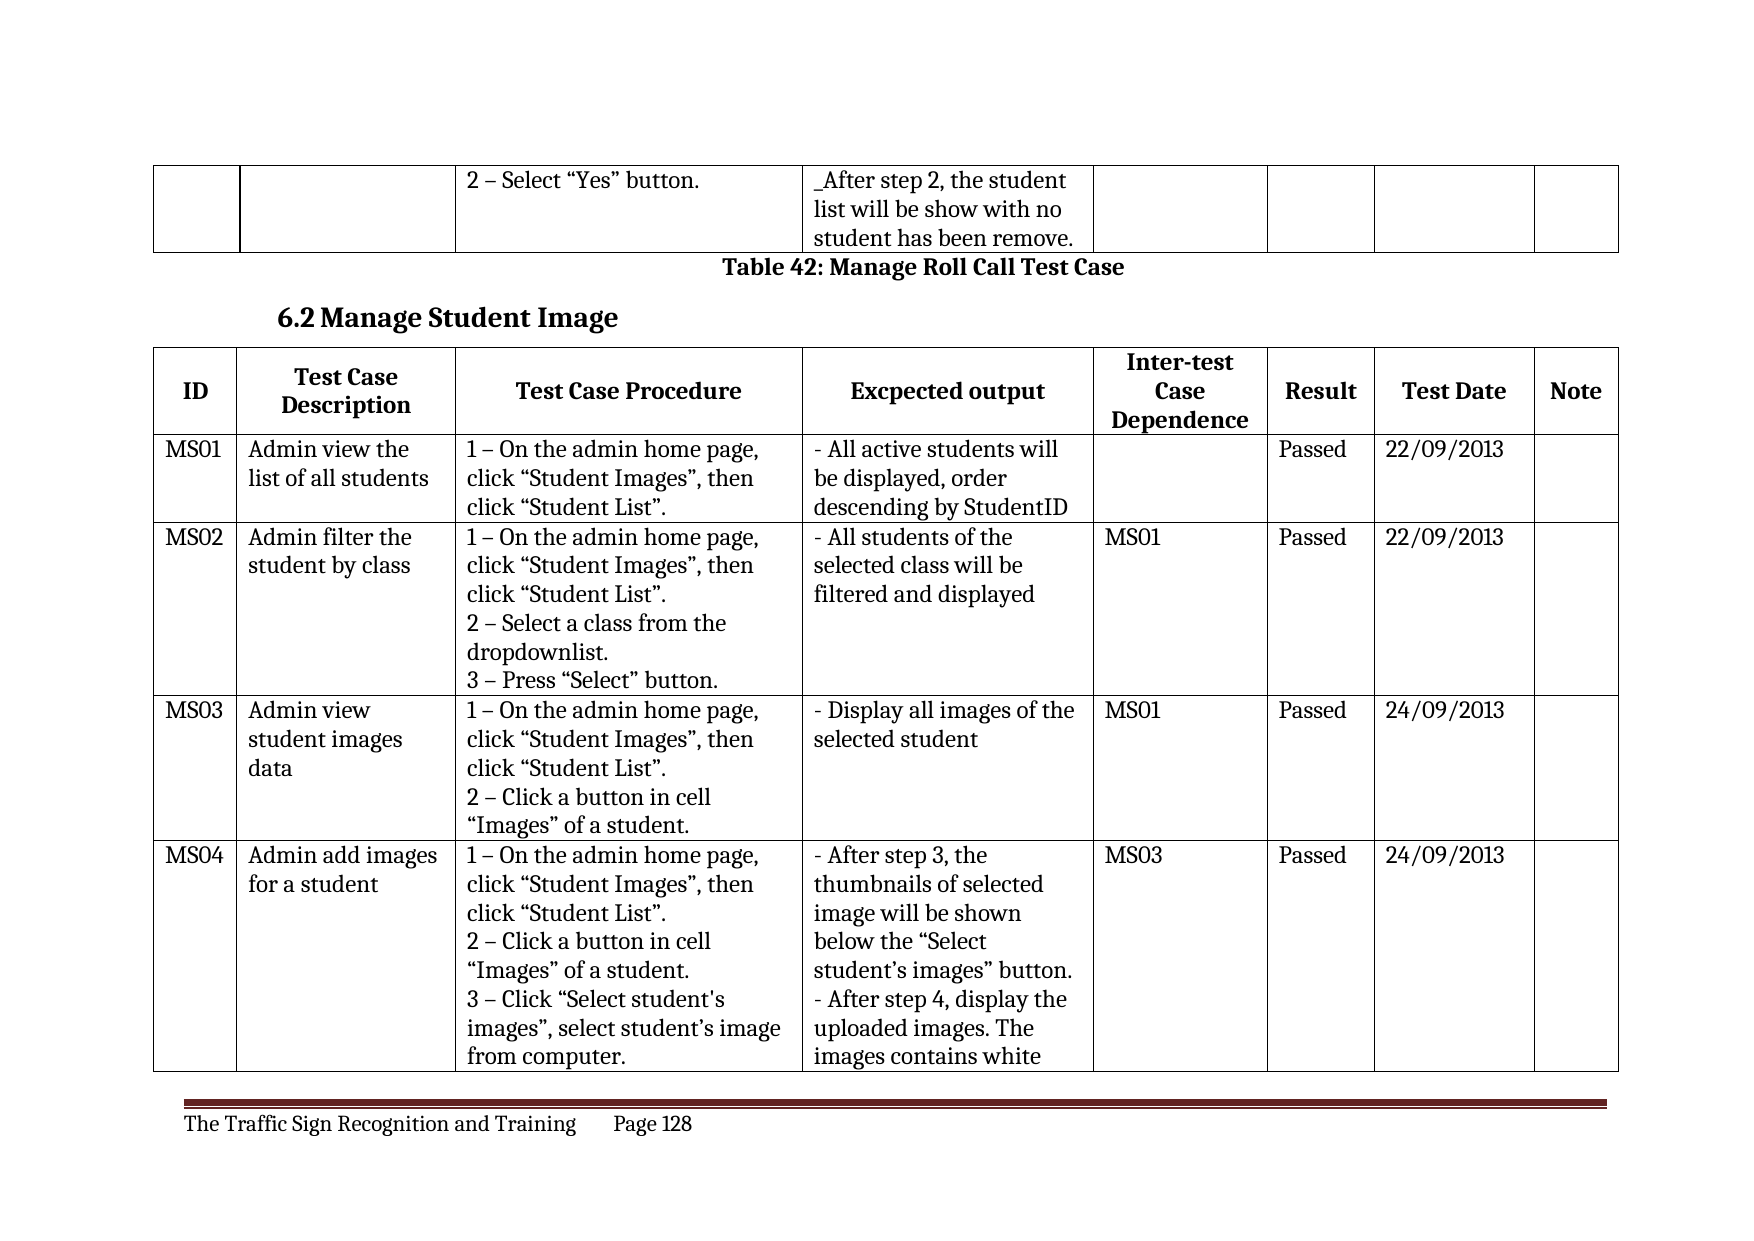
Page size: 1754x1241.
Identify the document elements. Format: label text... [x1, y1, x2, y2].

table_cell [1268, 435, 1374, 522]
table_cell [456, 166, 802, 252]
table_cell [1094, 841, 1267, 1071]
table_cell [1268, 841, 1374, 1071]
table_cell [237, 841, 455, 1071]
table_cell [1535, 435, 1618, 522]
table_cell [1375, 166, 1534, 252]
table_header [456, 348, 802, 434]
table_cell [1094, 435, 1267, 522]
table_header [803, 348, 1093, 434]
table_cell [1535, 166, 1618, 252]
list Table 42: Manage Roll Call Test Case [240, 253, 1607, 282]
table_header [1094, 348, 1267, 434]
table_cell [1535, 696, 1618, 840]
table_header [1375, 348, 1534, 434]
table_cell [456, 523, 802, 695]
subtitle Manage Student Image [277, 301, 1607, 334]
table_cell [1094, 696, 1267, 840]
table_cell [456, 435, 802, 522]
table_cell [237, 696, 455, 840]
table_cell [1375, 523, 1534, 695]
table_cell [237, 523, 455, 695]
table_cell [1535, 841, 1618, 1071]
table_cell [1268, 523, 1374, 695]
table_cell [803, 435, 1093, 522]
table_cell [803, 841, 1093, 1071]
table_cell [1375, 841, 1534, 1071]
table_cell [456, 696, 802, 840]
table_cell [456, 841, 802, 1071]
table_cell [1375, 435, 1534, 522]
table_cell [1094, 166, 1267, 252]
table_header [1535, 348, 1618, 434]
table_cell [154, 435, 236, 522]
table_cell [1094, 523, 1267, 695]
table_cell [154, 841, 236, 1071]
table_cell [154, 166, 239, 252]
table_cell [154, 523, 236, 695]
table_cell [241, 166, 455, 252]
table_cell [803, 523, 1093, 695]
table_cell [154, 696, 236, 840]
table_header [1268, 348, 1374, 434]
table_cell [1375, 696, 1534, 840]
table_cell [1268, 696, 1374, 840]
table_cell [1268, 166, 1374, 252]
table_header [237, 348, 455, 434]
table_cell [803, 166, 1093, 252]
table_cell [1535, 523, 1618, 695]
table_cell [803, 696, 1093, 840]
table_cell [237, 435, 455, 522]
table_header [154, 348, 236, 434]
